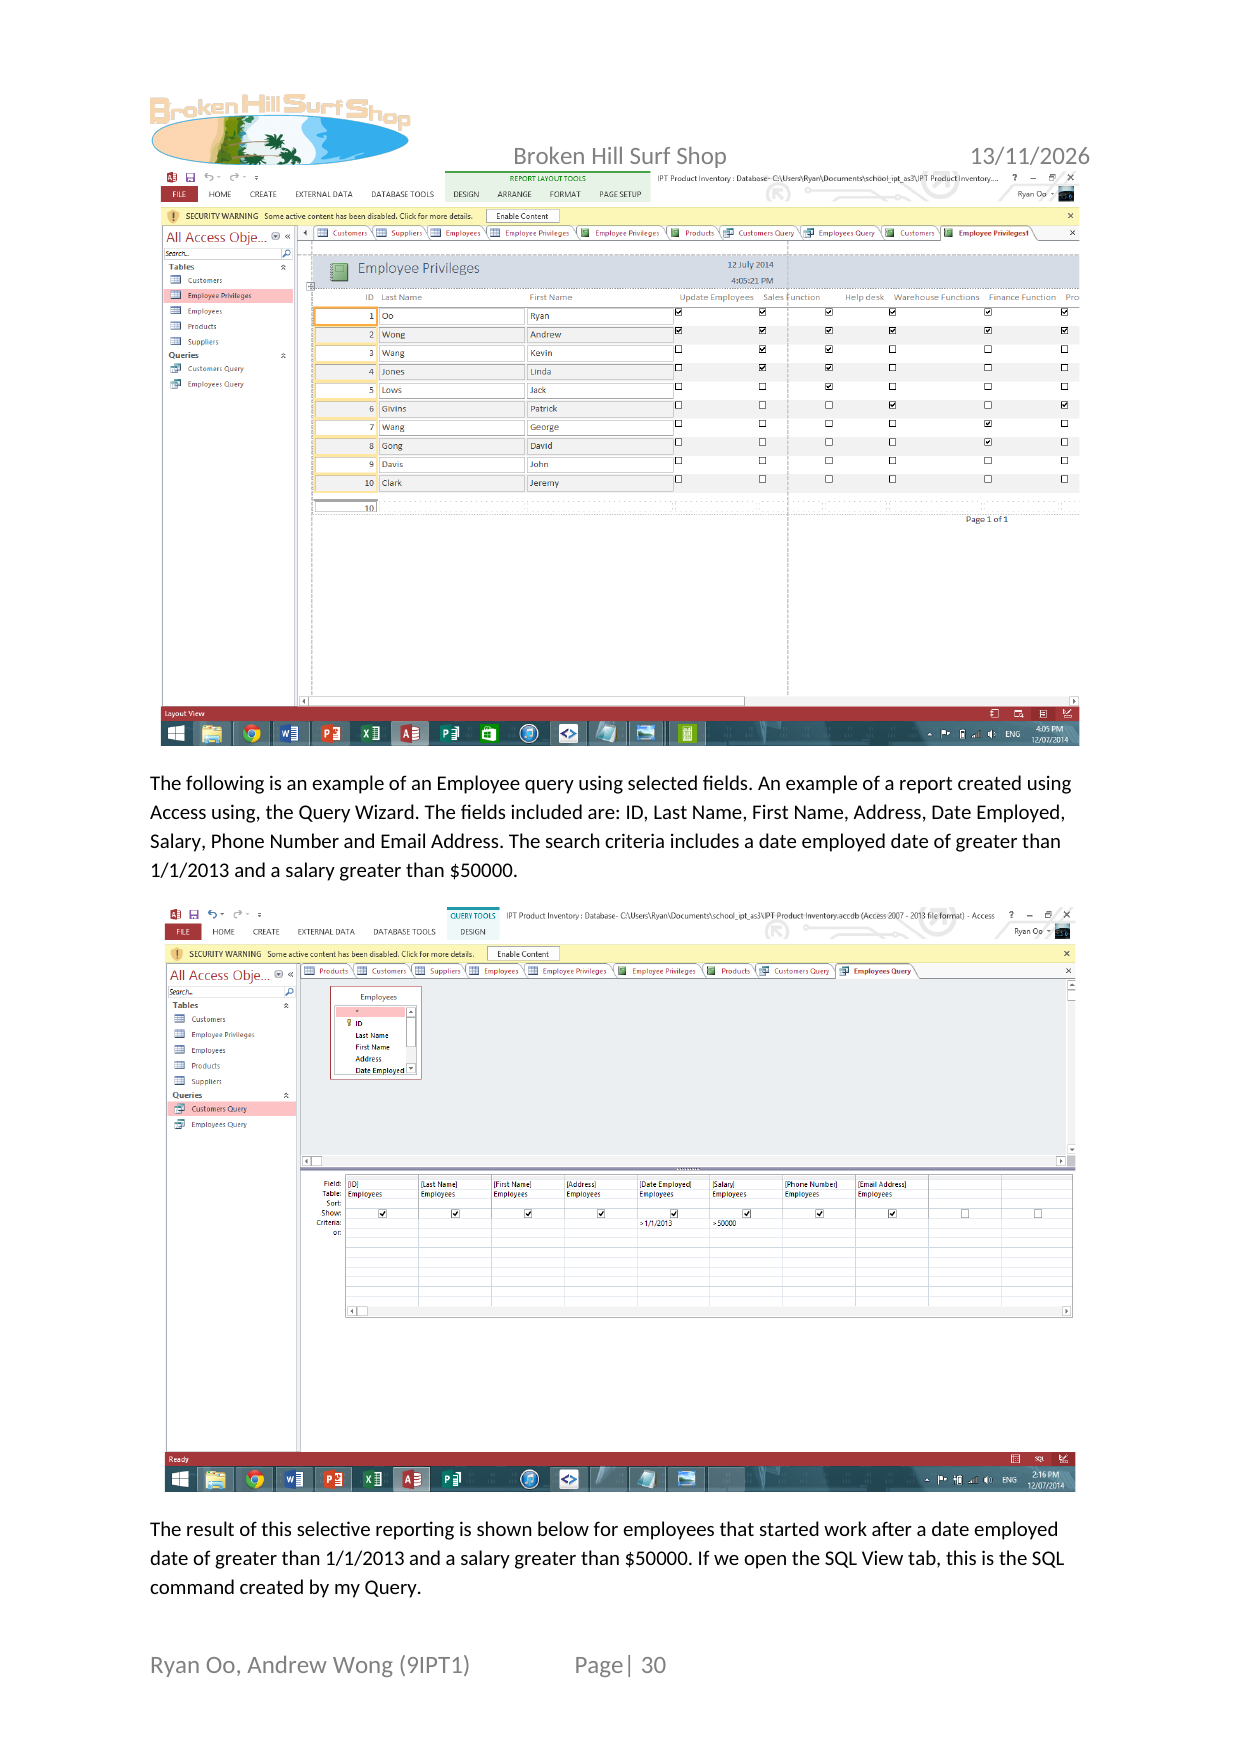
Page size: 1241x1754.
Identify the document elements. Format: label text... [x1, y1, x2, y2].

text The following is an example of an Employee query using selected fields. An example of a report created using Access using, the Query Wizard. The fields included are: ID, Last Name, First Name, Address, Date Employed, Salary, Phone Number and Email Address. The search criteria includes a date employed date of greater than 1/1/2013 and a salary greater than $50000. [150, 770, 1090, 883]
text The result of this selective reporting is shown below for employees that started work after a date employed date of greater than 1/1/2013 and a salary greater than $50000. If we open the SQL View tab, this is the SQL command created by my Query. [150, 1516, 1090, 1600]
picture [164, 907, 1076, 1492]
picture [160, 171, 1080, 746]
